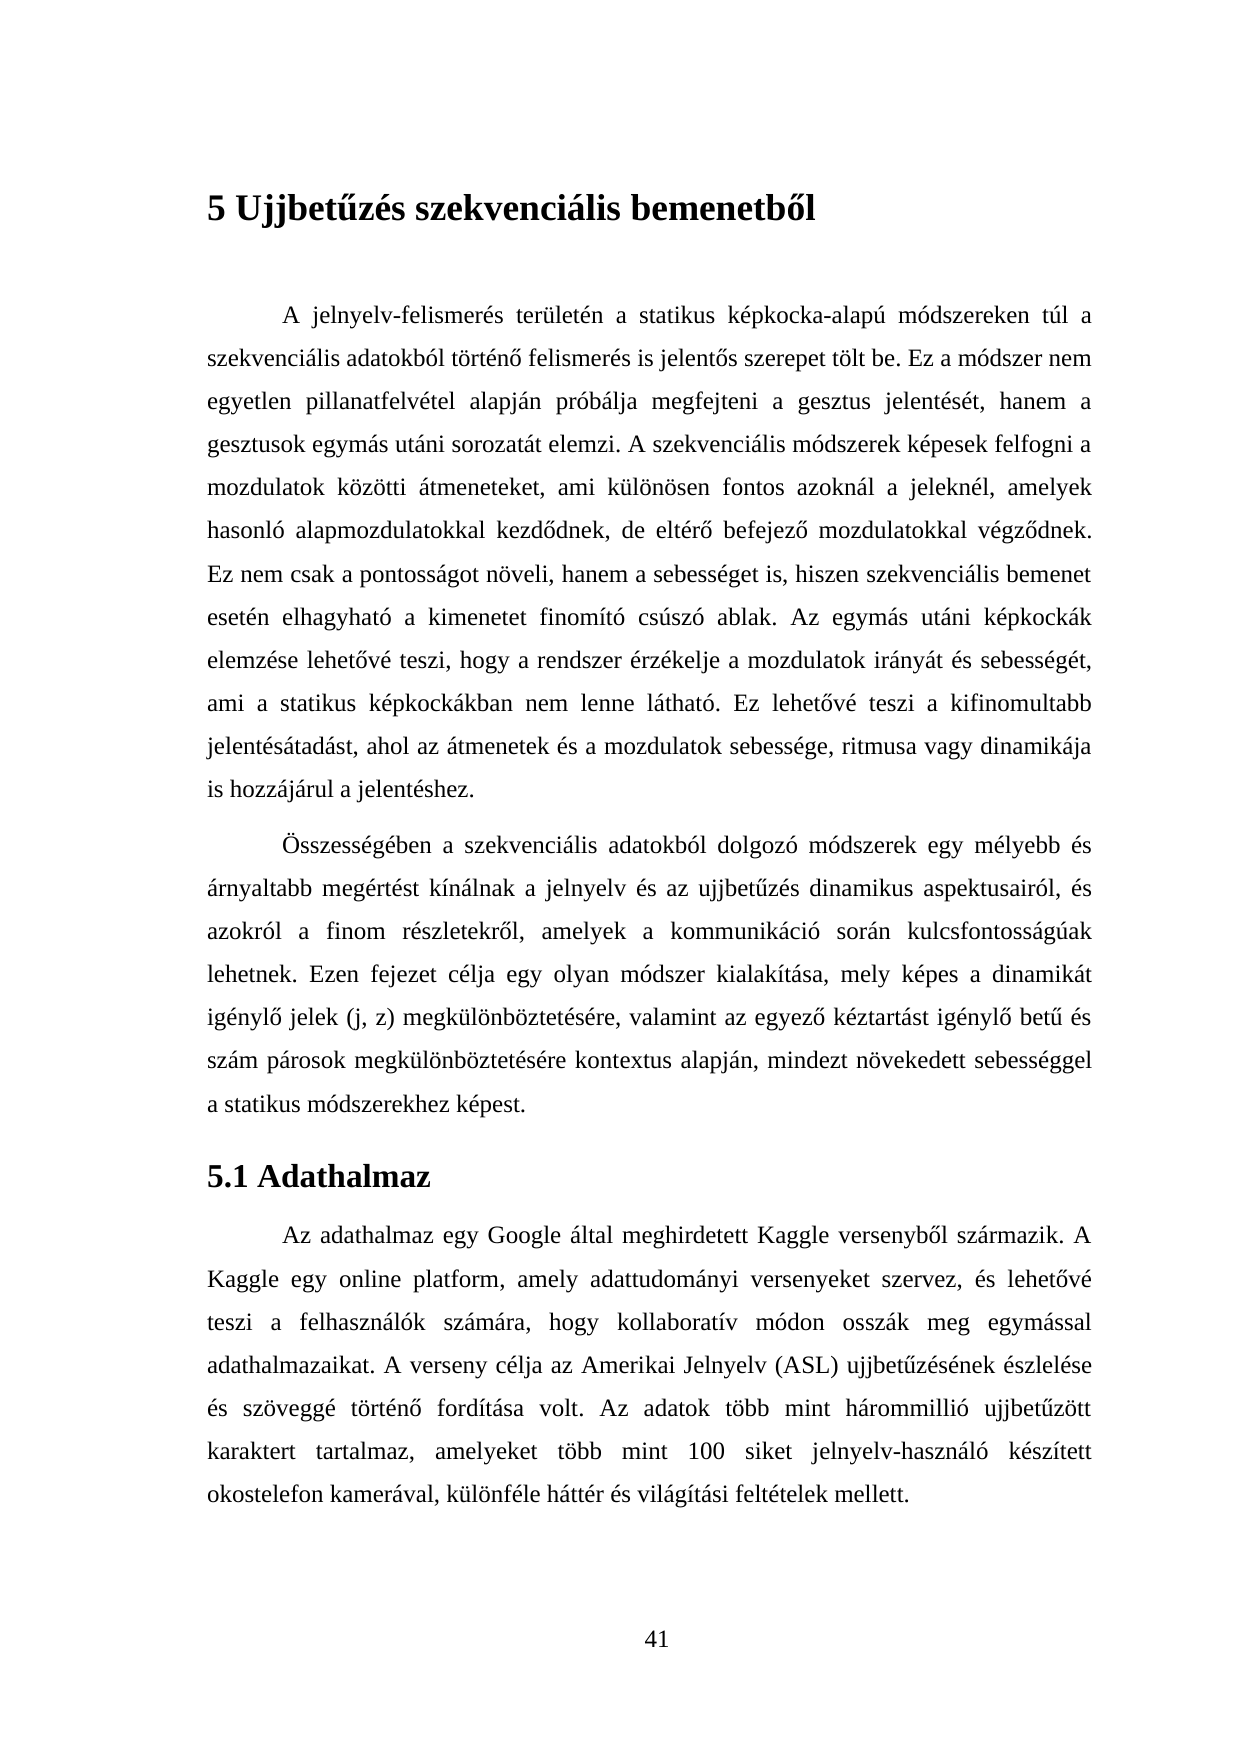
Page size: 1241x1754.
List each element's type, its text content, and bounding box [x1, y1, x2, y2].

subtitle Adathalmaz [207, 1157, 1092, 1195]
text Az adathalmaz egy Google által meghirdetett Kaggle versenyből származik. A Kaggle egy online platform, amely adattudományi versenyeket szervez, és lehetővé teszi a felhasználók számára, hogy kollaboratív módon osszák meg egymással adathalmazaikat. A verseny célja az Amerikai Jelnyelv (ASL) ujjbetűzésének észlelése és szöveggé történő fordítása volt. Az adatok több mint hárommillió ujjbetűzött karaktert tartalmaz, amelyeket több mint 100 siket jelnyelv-használó készített okostelefon kamerával, különféle háttér és világítási feltételek mellett. [207, 1221, 1092, 1508]
text A jelnyelv-felismerés területén a statikus képkocka-alapú módszereken túl a szekvenciális adatokból történő felismerés is jelentős szerepet tölt be. Ez a módszer nem egyetlen pillanatfelvétel alapján próbálja megfejteni a gesztus jelentését, hanem a gesztusok egymás utáni sorozatát elemzi. A szekvenciális módszerek képesek felfogni a mozdulatok közötti átmeneteket, ami különösen fontos azoknál a jeleknél, amelyek hasonló alapmozdulatokkal kezdődnek, de eltérő befejező mozdulatokkal végződnek. Ez nem csak a pontosságot növeli, hanem a sebességet is, hiszen szekvenciális bemenet esetén elhagyható a kimenetet finomító csúszó ablak. Az egymás utáni képkockák elemzése lehetővé teszi, hogy a rendszer érzékelje a mozdulatok irányát és sebességét, ami a statikus képkockákban nem lenne látható. Ez lehetővé teszi a kifinomultabb jelentésátadást, ahol az átmenetek és a mozdulatok sebessége, ritmusa vagy dinamikája is hozzájárul a jelentéshez. [207, 300, 1092, 803]
subtitle Ujjbetűzés szekvenciális bemenetből [207, 185, 1092, 228]
text Összességében a szekvenciális adatokból dolgozó módszerek egy mélyebb és árnyaltabb megértést kínálnak a jelnyelv és az ujjbetűzés dinamikus aspektusairól, és azokról a finom részletekről, amelyek a kommunikáció során kulcsfontosságúak lehetnek. Ezen fejezet célja egy olyan módszer kialakítása, mely képes a dinamikát igénylő jelek (j, z) megkülönböztetésére, valamint az egyező kéztartást igénylő betű és szám párosok megkülönböztetésére kontextus alapján, mindezt növekedett sebességgel a statikus módszerekhez képest. [207, 830, 1092, 1117]
